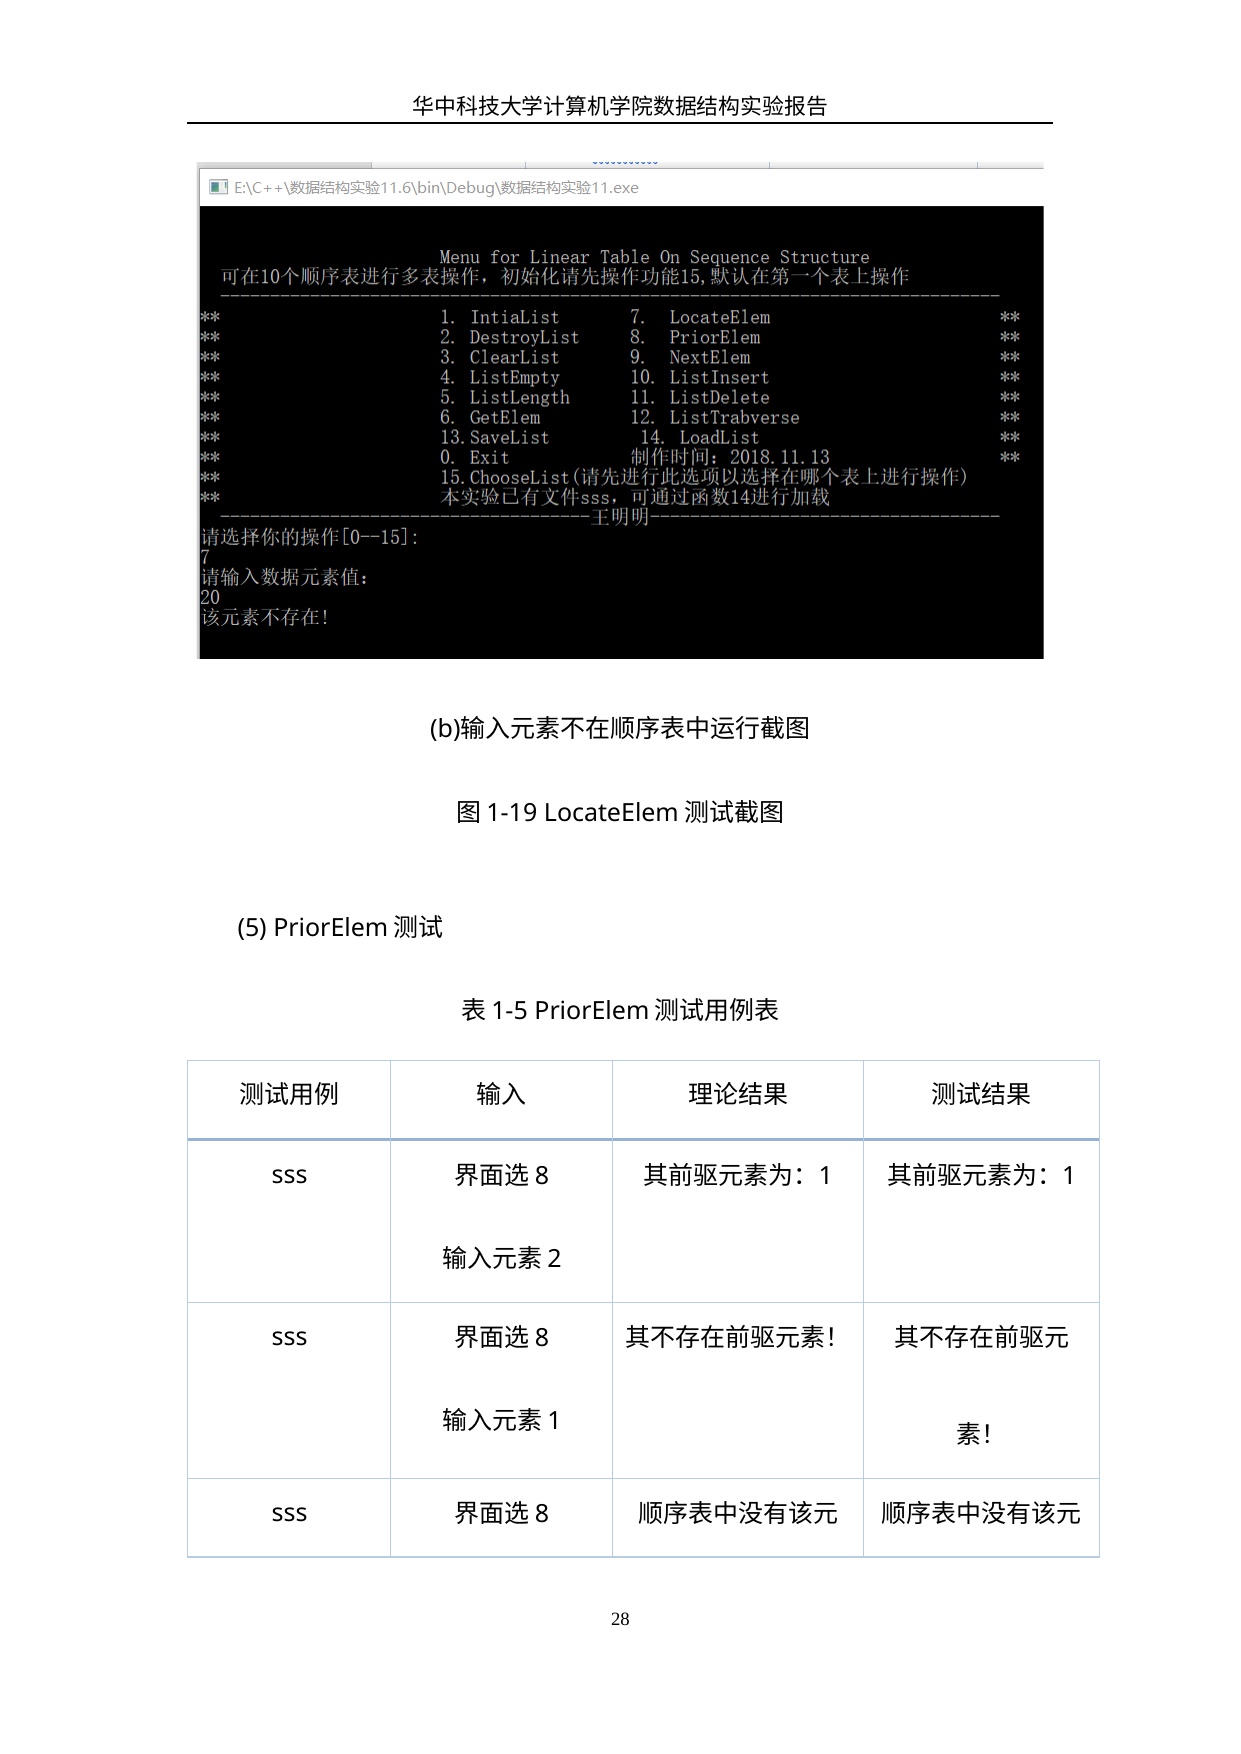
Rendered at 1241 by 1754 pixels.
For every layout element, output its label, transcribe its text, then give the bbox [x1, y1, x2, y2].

text 表1-5 PriorElem测试用例表 [187, 976, 1053, 1041]
table_cell 其前驱元素为：1 [613, 1141, 863, 1302]
text 图1-19 LocateElem测试截图 [187, 778, 1053, 843]
table_cell 界面选8 输入元素2 [391, 1141, 612, 1302]
table_header 测试用例 [188, 1061, 390, 1138]
table_cell 界面选8 输入元素13 [391, 1479, 612, 1556]
table_cell 顺序表中没有该元素！ [613, 1479, 863, 1556]
table_header 理论结果 [613, 1061, 863, 1138]
text (5) PriorElem测试 [187, 893, 1053, 958]
table_cell 顺序表中没有该元素！ [864, 1479, 1099, 1556]
table_header 测试结果 [864, 1061, 1099, 1138]
table_cell 其不存在前驱元素！ [613, 1303, 863, 1478]
picture [196, 162, 1044, 659]
table_cell sss [188, 1479, 390, 1556]
table_cell 界面选8 输入元素1 [391, 1303, 612, 1478]
text (b)输入元素不在顺序表中运行截图 [187, 694, 1053, 759]
table_cell 其不存在前驱元素！ [864, 1303, 1099, 1478]
table_header 输入 [391, 1061, 612, 1138]
table_cell 其前驱元素为：1 [864, 1141, 1099, 1302]
table_cell sss [188, 1141, 390, 1302]
table_cell sss [188, 1303, 390, 1478]
